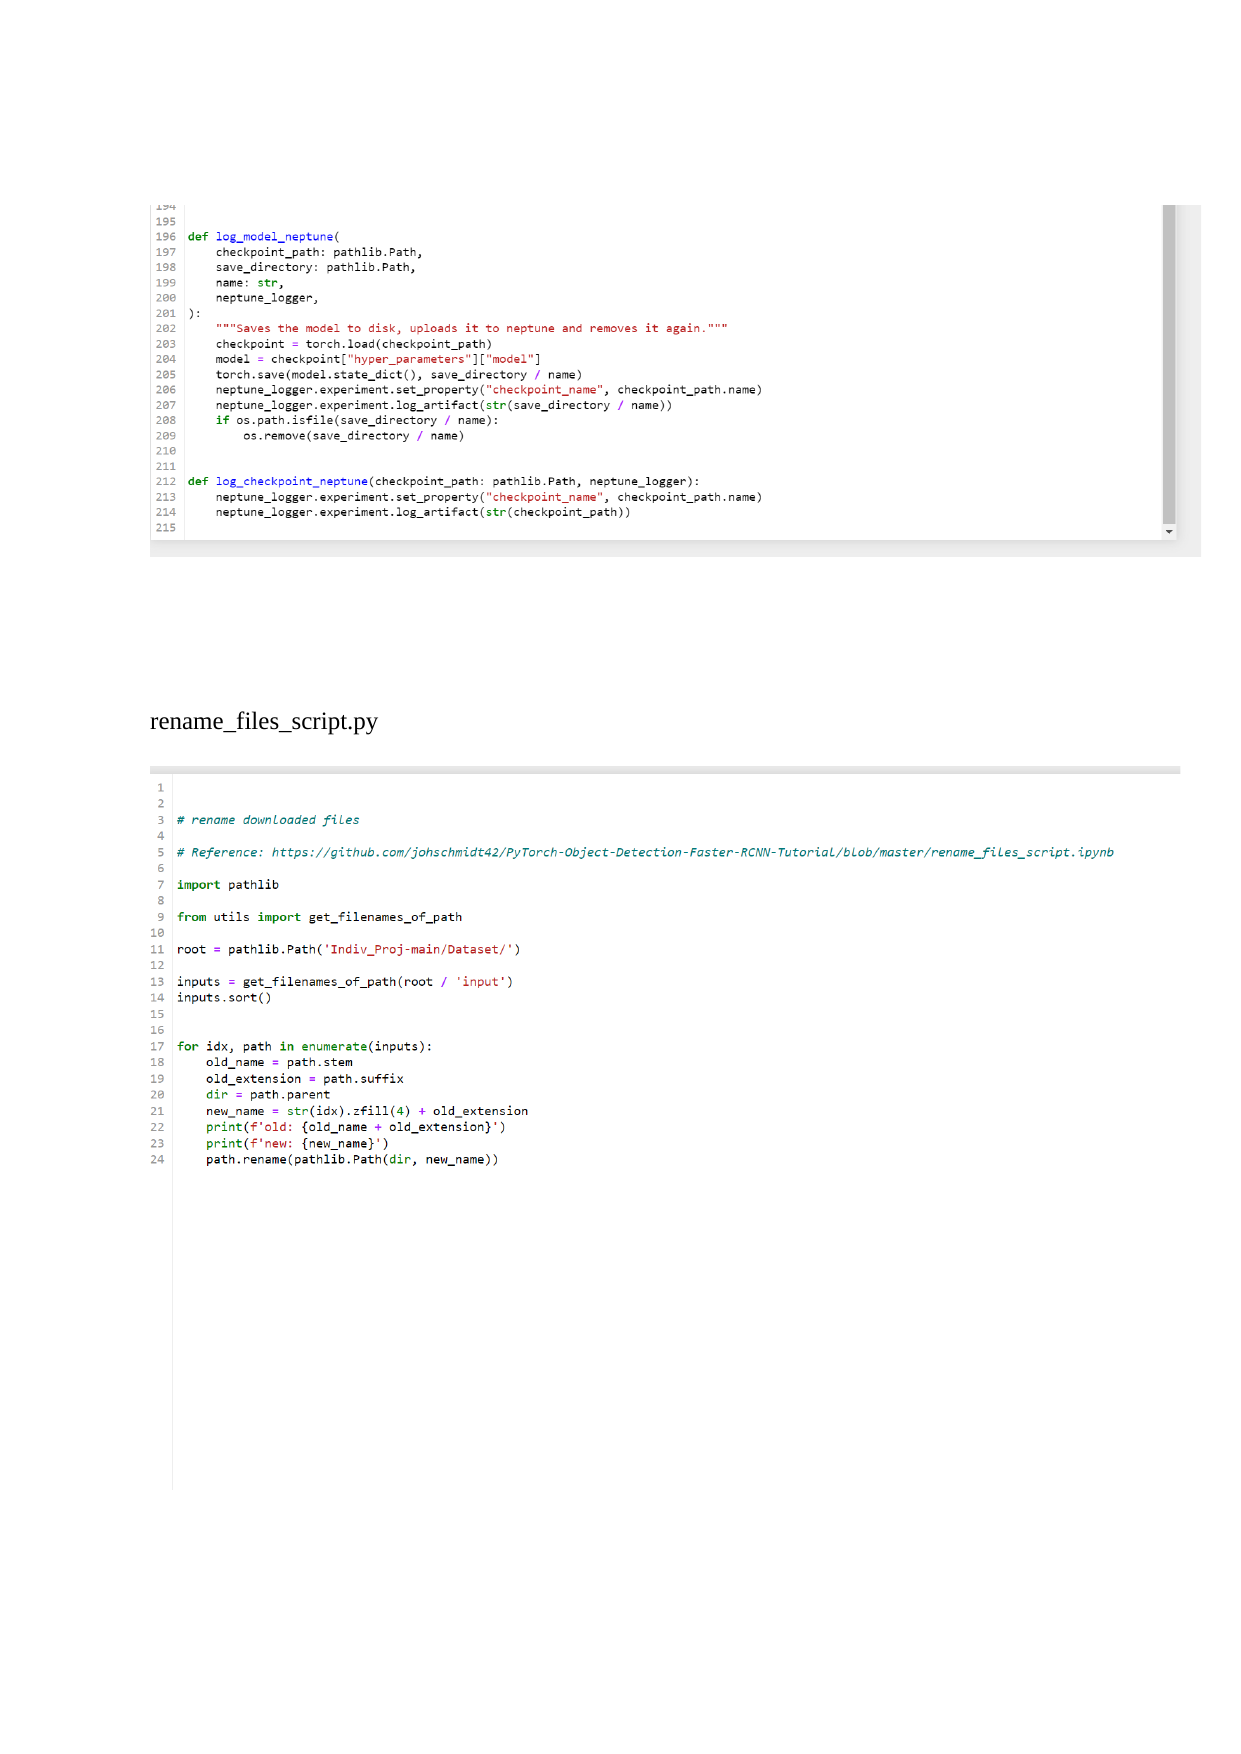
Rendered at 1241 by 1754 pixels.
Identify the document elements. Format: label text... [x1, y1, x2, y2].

text rename_files_script.py [150, 706, 1090, 735]
picture [150, 205, 1202, 557]
picture [150, 766, 1181, 1490]
